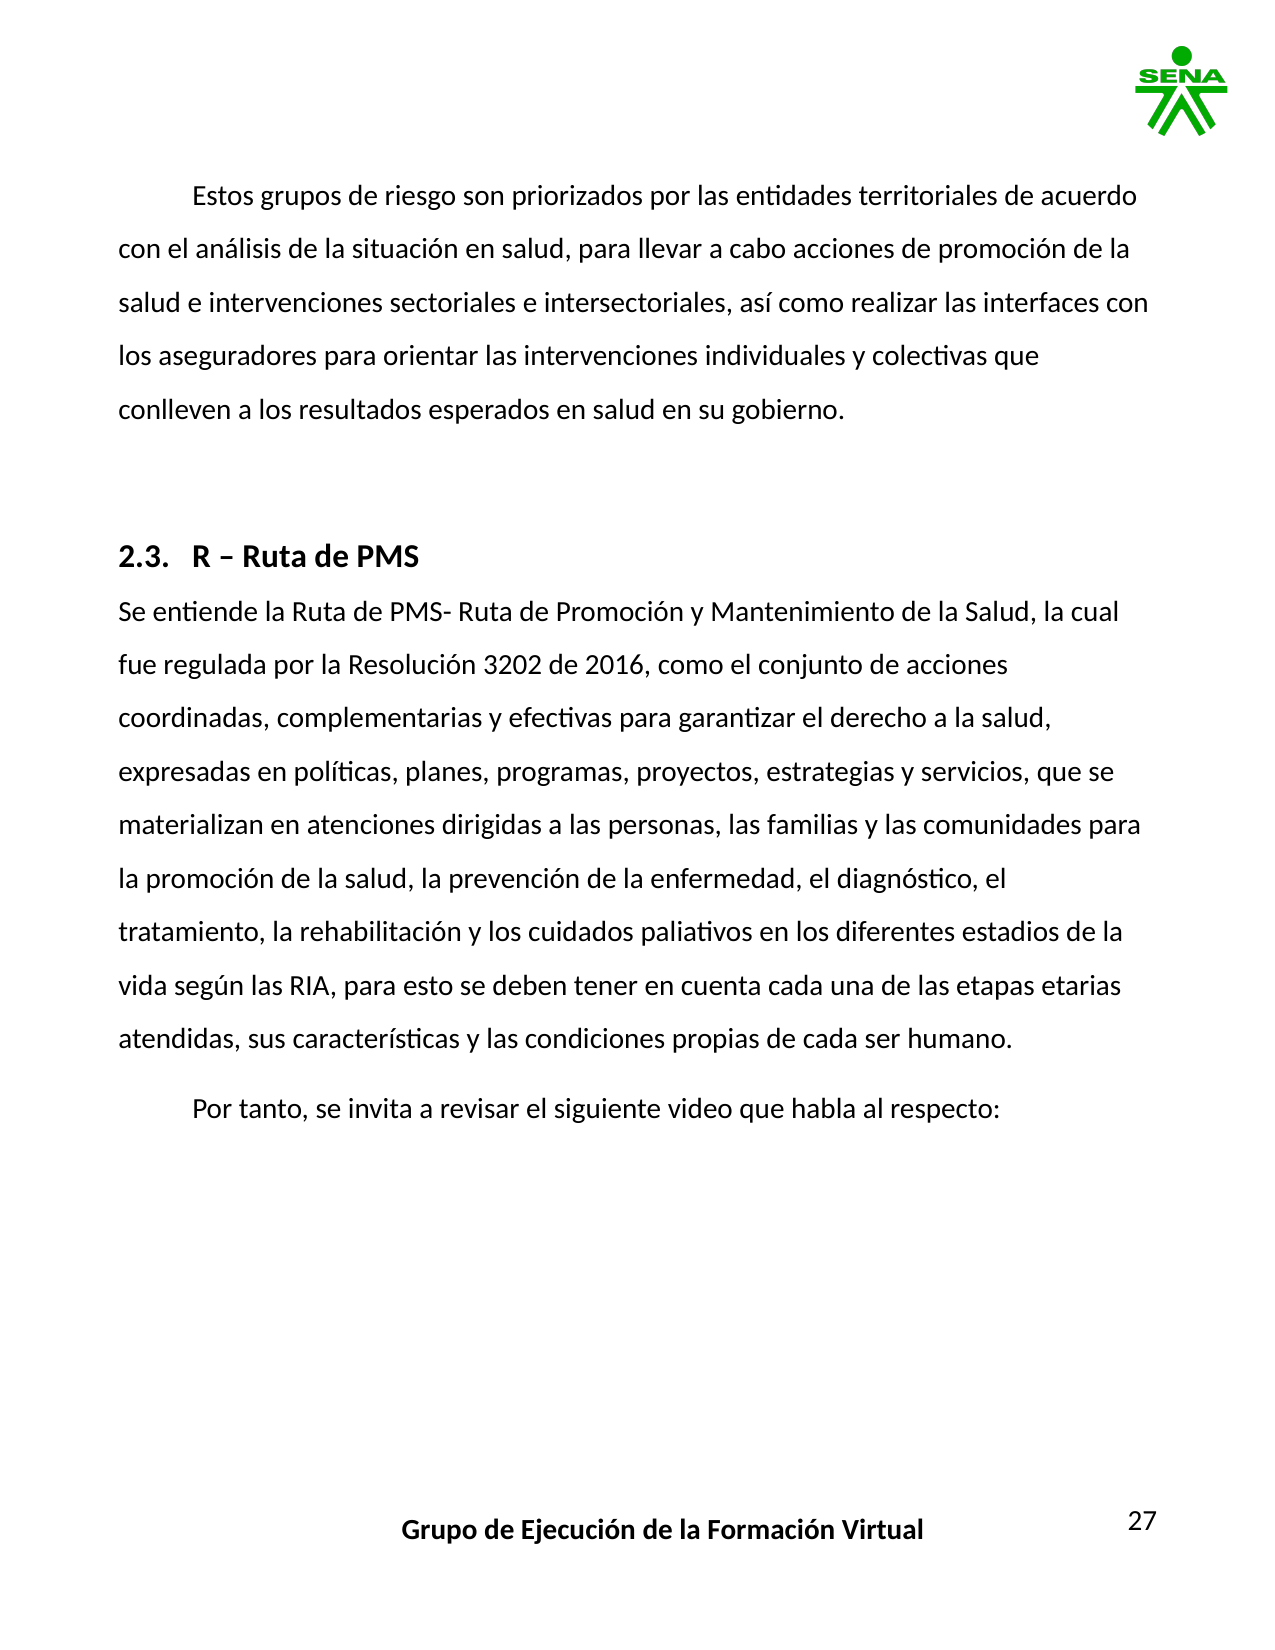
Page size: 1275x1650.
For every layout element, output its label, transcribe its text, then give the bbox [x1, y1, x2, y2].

picture [1135, 46, 1228, 136]
text Se entiende la Ruta de PMS- Ruta de Promoción y Mantenimiento de la Salud, la cual fue regulada por la Resolución 3202 de 2016, como el conjunto de acciones coordinadas, complementarias y efectivas para garantizar el derecho a la salud, expresadas en políticas, planes, programas, proyectos, estrategias y servicios, que se materializan en atenciones dirigidas a las personas, las familias y las comunidades para la promoción de la salud, la prevención de la enfermedad, el diagnóstico, el tratamiento, la rehabilitación y los cuidados paliativos en los diferentes estadios de la vida según las RIA, para esto se deben tener en cuenta cada una de las etapas etarias atendidas, sus características y las condiciones propias de cada ser humano. [118, 593, 1157, 1056]
text Estos grupos de riesgo son priorizados por las entidades territoriales de acuerdo con el análisis de la situación en salud, para llevar a cabo acciones de promoción de la salud e intervenciones sectoriales e intersectoriales, así como realizar las interfaces con los aseguradores para orientar las intervenciones individuales y colectivas que conlleven a los resultados esperados en salud en su gobierno. [118, 177, 1157, 427]
subtitle R – Ruta de PMS [118, 535, 1157, 576]
text Por tanto, se invita a revisar el siguiente video que habla al respecto: [118, 1090, 1157, 1126]
